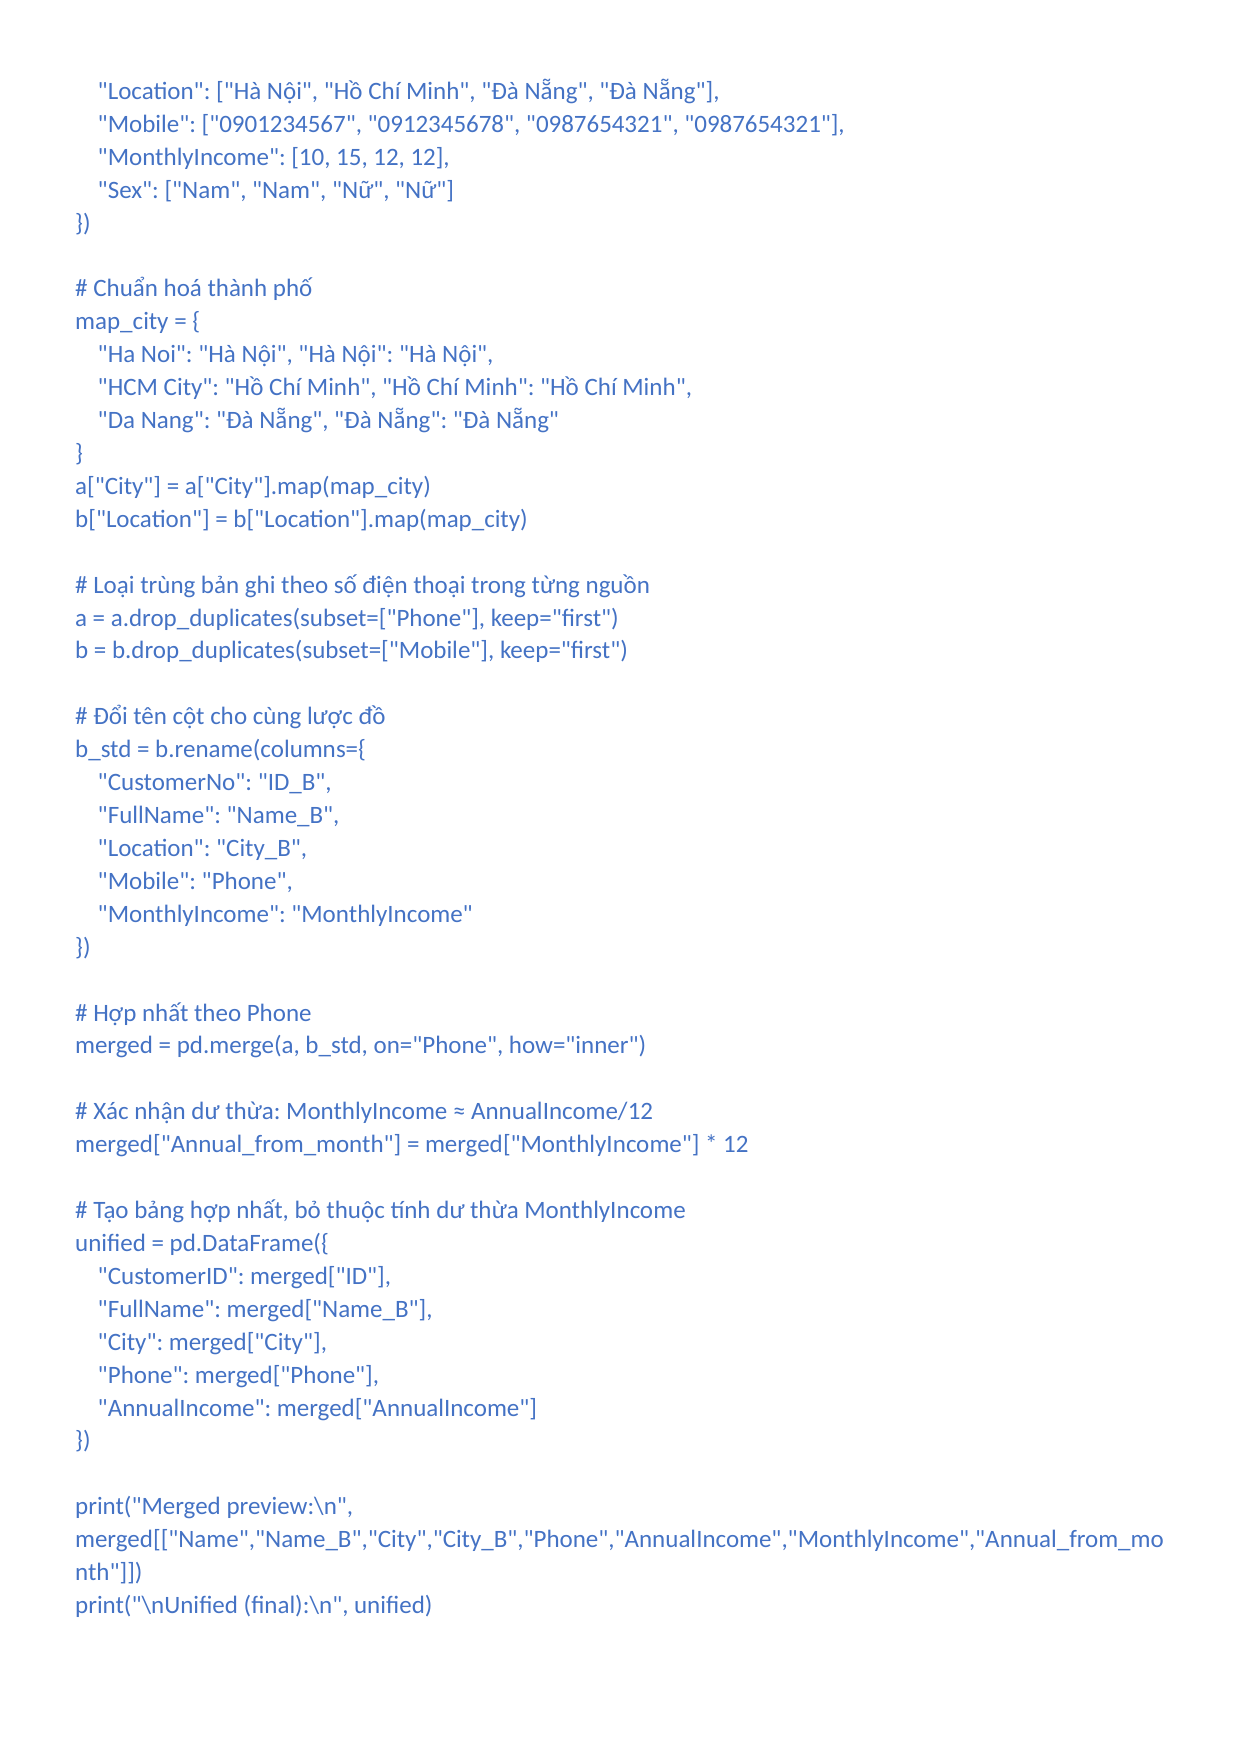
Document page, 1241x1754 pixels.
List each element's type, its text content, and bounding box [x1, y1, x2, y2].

list a = a.drop_duplicates(subset=["Phone"], keep="first") [75, 602, 1165, 632]
list "Location": ["Hà Nội", "Hồ Chí Minh", "Đà Nẵng", "Đà Nẵng"], [75, 75, 1165, 106]
list "City": merged["City"], [75, 1326, 1165, 1356]
list print("\nUnified (final):\n", unified) [75, 1589, 1165, 1620]
list "CustomerID": merged["ID"], [75, 1260, 1165, 1291]
list b_std = b.rename(columns={ [75, 733, 1165, 764]
list a["City"] = a["City"].map(map_city) [75, 470, 1165, 501]
list "FullName": merged["Name_B"], [75, 1293, 1165, 1323]
list "MonthlyIncome": [10, 15, 12, 12], [75, 141, 1165, 171]
list merged["Annual_from_month"] = merged["MonthlyIncome"] * 12 [75, 1128, 1165, 1159]
list b = b.drop_duplicates(subset=["Mobile"], keep="first") [75, 634, 1165, 665]
list print("Merged preview:\n", merged[["Name","Name_B","City","City_B","Phone","AnnualIncome","MonthlyIncome","Annual_from_month"]]) [75, 1490, 1165, 1587]
list # Xác nhận dư thừa: MonthlyIncome ≈ AnnualIncome/12 [75, 1095, 1165, 1126]
list # Loại trùng bản ghi theo số điện thoại trong từng nguồn [75, 569, 1165, 599]
list # Tạo bảng hợp nhất, bỏ thuộc tính dư thừa MonthlyIncome [75, 1194, 1165, 1225]
list "Da Nang": "Đà Nẵng", "Đà Nẵng": "Đà Nẵng" [75, 404, 1165, 435]
list "Ha Noi": "Hà Nội", "Hà Nội": "Hà Nội", [75, 338, 1165, 369]
list # Đổi tên cột cho cùng lược đồ [75, 700, 1165, 731]
list "Sex": ["Nam", "Nam", "Nữ", "Nữ"] [75, 174, 1165, 204]
list merged = pd.merge(a, b_std, on="Phone", how="inner") [75, 1029, 1165, 1060]
list "Phone": merged["Phone"], [75, 1359, 1165, 1389]
list "Mobile": ["0901234567", "0912345678", "0987654321", "0987654321"], [75, 108, 1165, 138]
list "MonthlyIncome": "MonthlyIncome" [75, 898, 1165, 928]
list "FullName": "Name_B", [75, 799, 1165, 830]
list # Hợp nhất theo Phone [75, 997, 1165, 1027]
list # Chuẩn hoá thành phố [75, 272, 1165, 303]
list }) [75, 931, 1165, 961]
list } [75, 437, 1165, 468]
list }) [75, 207, 1165, 237]
list "CustomerNo": "ID_B", [75, 766, 1165, 797]
list "Location": "City_B", [75, 832, 1165, 863]
list "Mobile": "Phone", [75, 865, 1165, 896]
list map_city = { [75, 305, 1165, 336]
list "AnnualIncome": merged["AnnualIncome"] [75, 1392, 1165, 1422]
list b["Location"] = b["Location"].map(map_city) [75, 503, 1165, 533]
list "HCM City": "Hồ Chí Minh", "Hồ Chí Minh": "Hồ Chí Minh", [75, 371, 1165, 402]
list }) [75, 1424, 1165, 1455]
list unified = pd.DataFrame({ [75, 1227, 1165, 1258]
